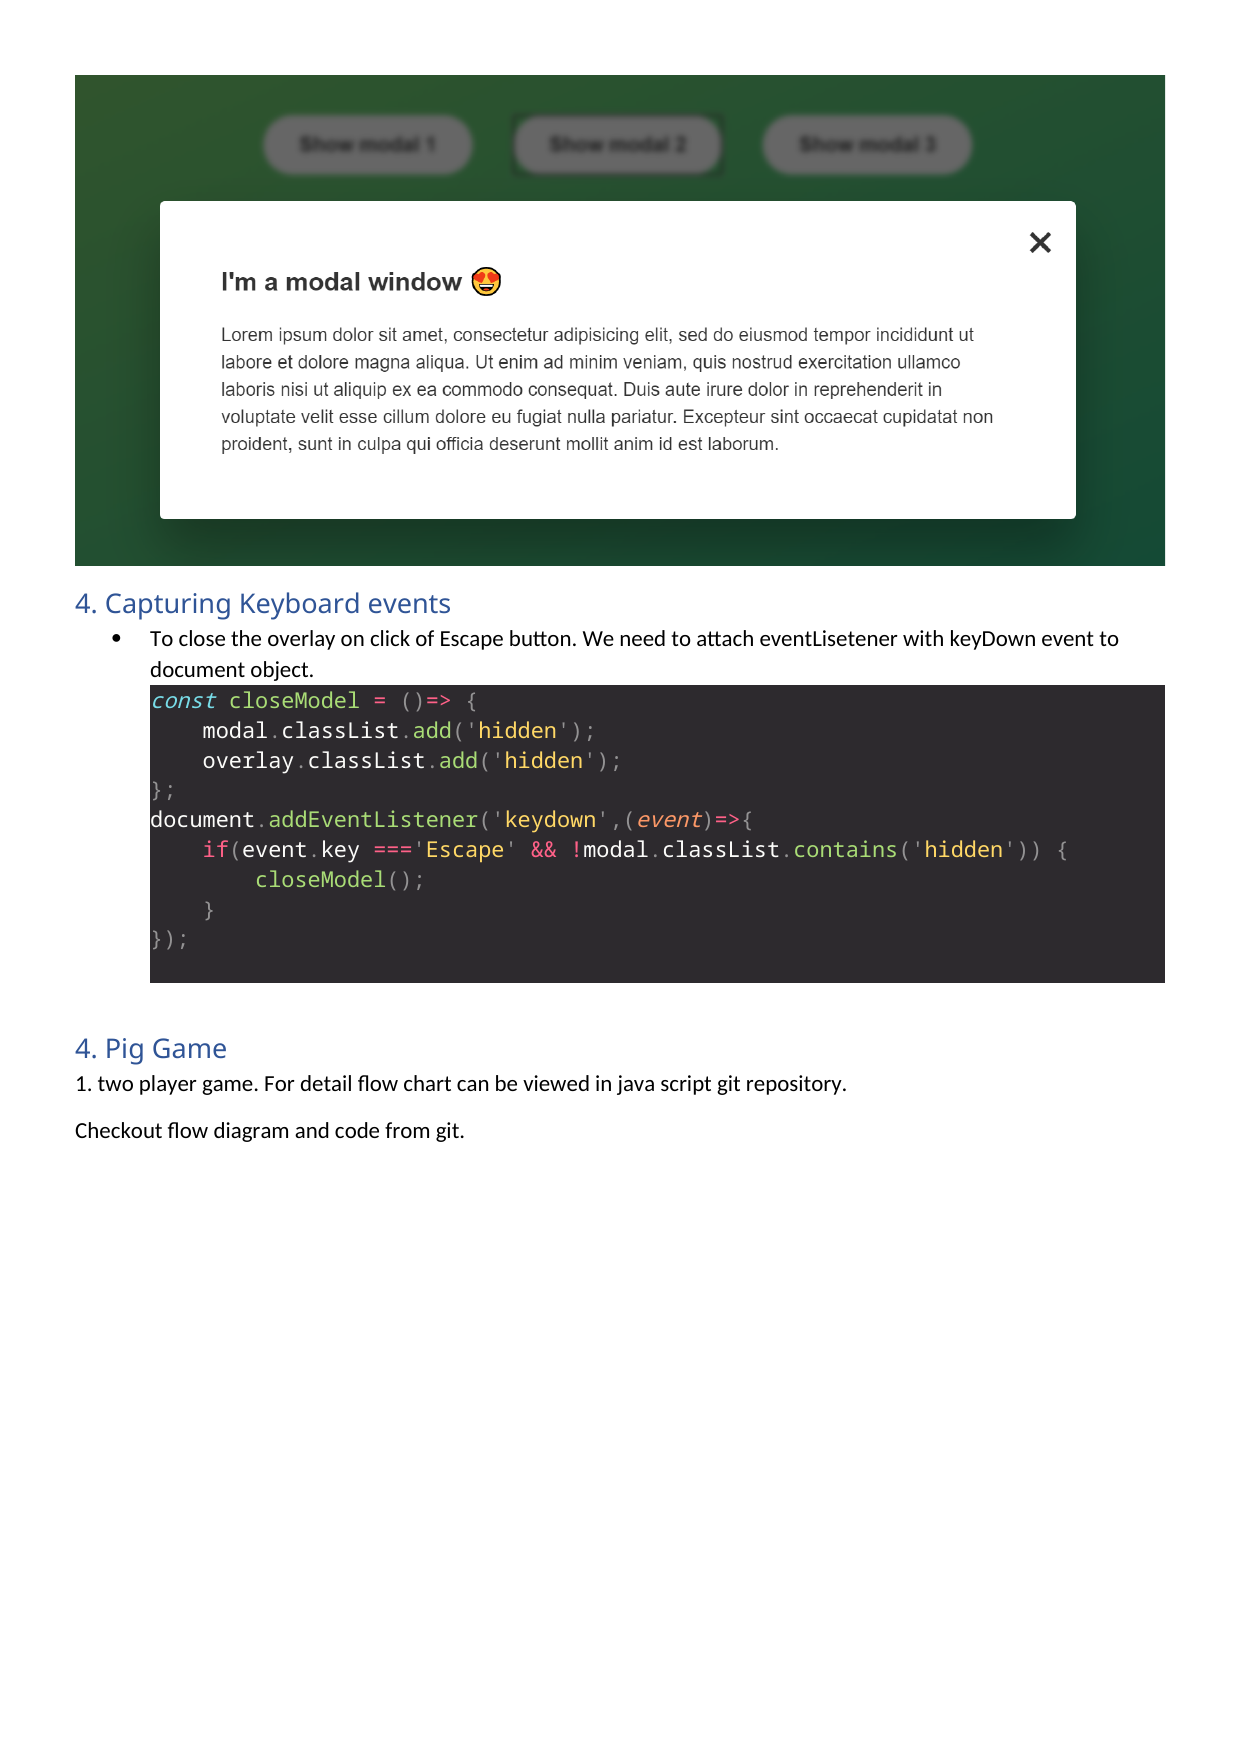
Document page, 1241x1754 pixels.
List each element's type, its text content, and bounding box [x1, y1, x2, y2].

list }; [150, 774, 1165, 804]
list const closeModel = ()=> { [150, 685, 1165, 715]
list }); [150, 923, 1165, 953]
list modal.classList.add('hidden'); [150, 715, 1165, 744]
subtitle 4. Capturing Keyboard events [75, 585, 1165, 622]
list document.addEventListener('keydown',(event)=>{ [150, 804, 1165, 834]
subtitle 4. Pig Game [75, 1030, 1165, 1067]
text Checkout flow diagram and code from git. [75, 1116, 1165, 1144]
text 1. two player game. For detail flow chart can be viewed in java script git repository. [75, 1069, 1165, 1098]
list if(event.key ==='Escape' && !modal.classList.contains('hidden')) { [150, 834, 1165, 864]
list To close the overlay on click of Escape button. We need to attach eventLisetener with keyDown event to document object. [112, 624, 1165, 683]
list } [150, 893, 1165, 923]
list overlay.classList.add('hidden'); [150, 744, 1165, 774]
picture [75, 75, 1166, 566]
list closeModel(); [150, 864, 1165, 893]
